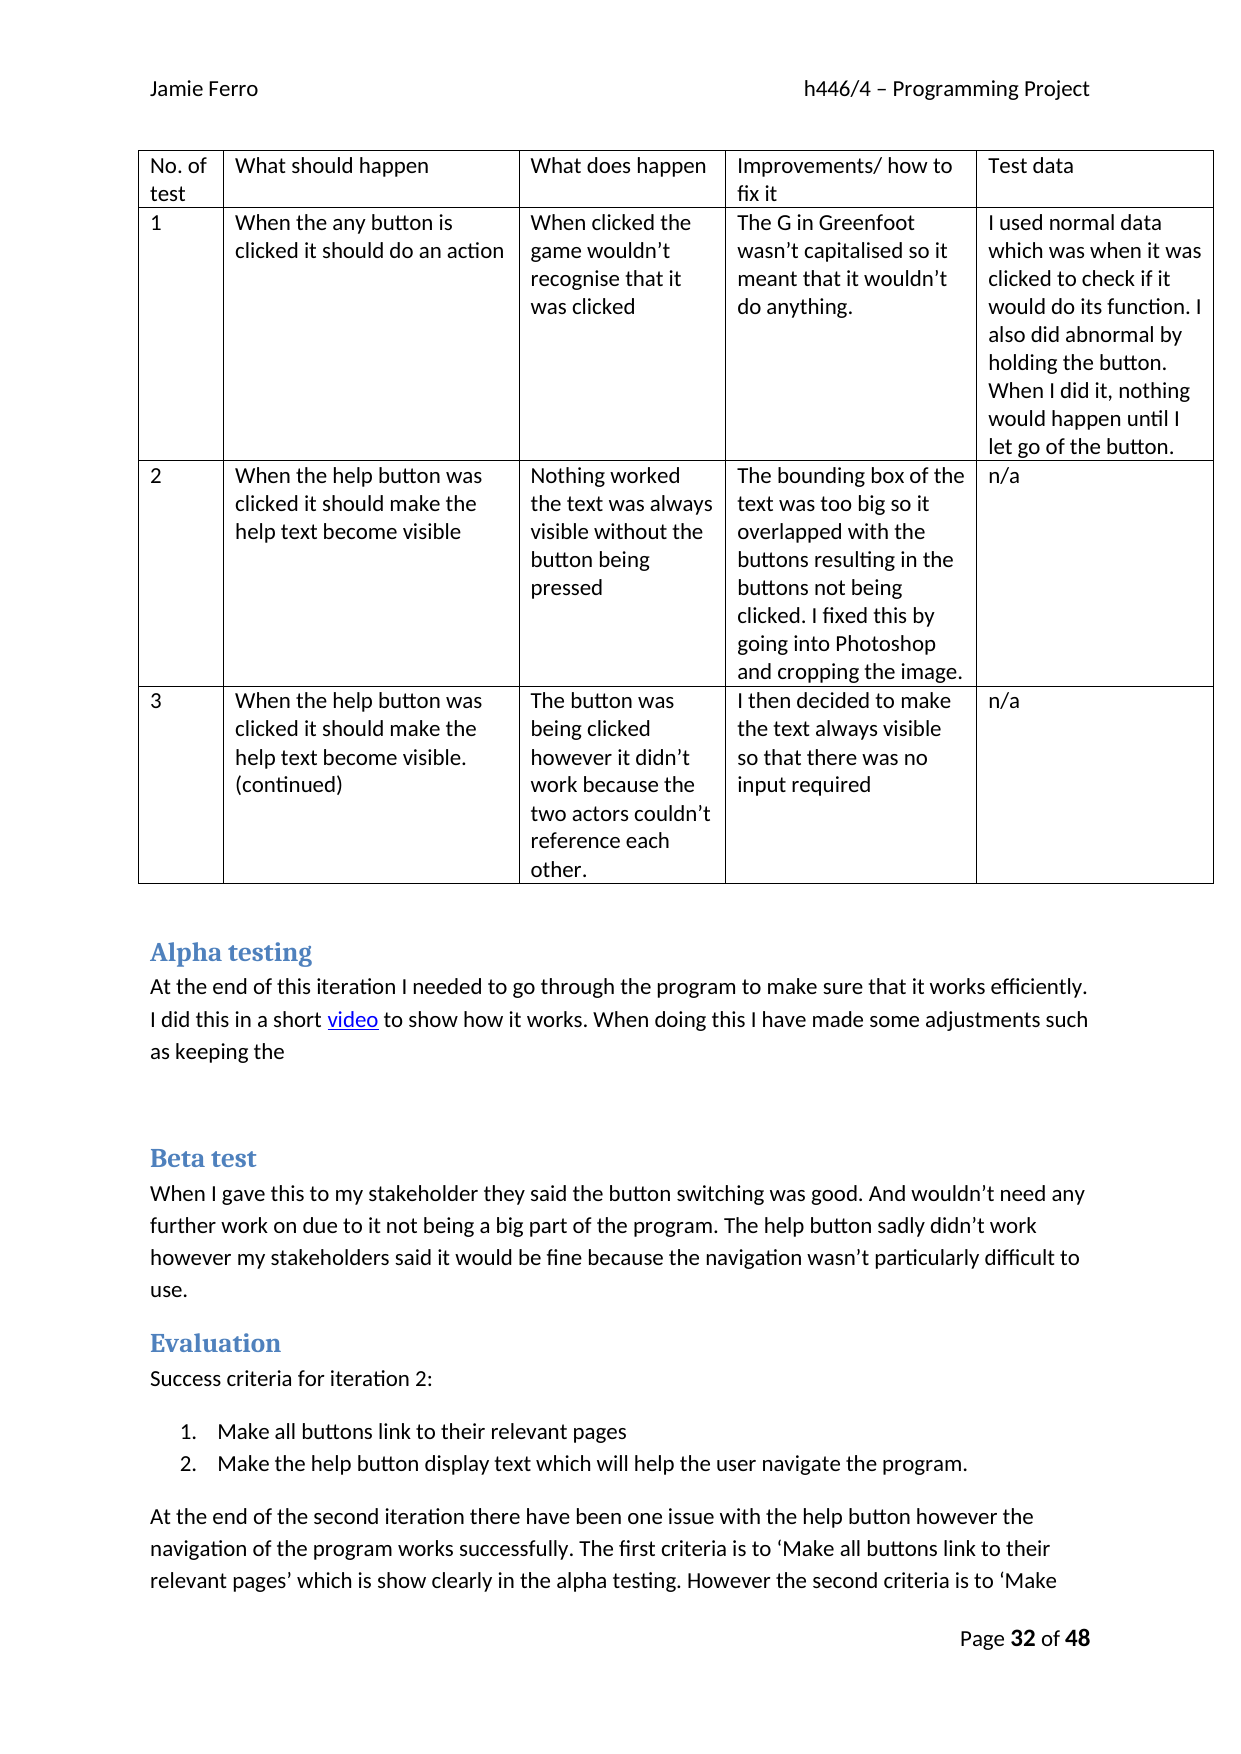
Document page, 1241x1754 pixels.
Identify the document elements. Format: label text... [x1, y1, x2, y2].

table_header What should happen [224, 151, 519, 207]
table_header No. of test [139, 151, 223, 207]
table_cell The bounding box of the text was too big so it overlapped with the buttons resulting in the buttons not being clicked. I fixed this by going into Photoshop and cropping the image. [726, 461, 976, 686]
list Make all buttons link to their relevant pages [179, 1417, 1090, 1445]
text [150, 1502, 1090, 1594]
subtitle Alpha testing [150, 937, 1090, 968]
text Success criteria for iteration 2: [150, 1364, 1090, 1392]
table_header What does happen [520, 151, 725, 207]
table_cell 3 [139, 687, 223, 883]
text At the end of this iteration I needed to go through the program to make sure that it works efficiently. I did this in a short video to show how it works. When doing this I have made some adjustments such as keeping the [150, 972, 1090, 1065]
table_header Test data [977, 151, 1213, 207]
subtitle Evaluation [150, 1328, 1090, 1359]
list Make the help button display text which will help the user navigate the program. [179, 1449, 1090, 1477]
table_cell 2 [139, 461, 223, 686]
table_cell I used normal data which was when it was clicked to check if it would do its function. I also did abnormal by holding the button. When I did it, nothing would happen until I let go of the button. [977, 208, 1213, 460]
table_cell I then decided to make the text always visible so that there was no input required [726, 687, 976, 883]
table_cell 1 [139, 208, 223, 460]
table_cell When clicked the game wouldn’t recognise that it was clicked [520, 208, 725, 460]
table_cell n/a [977, 461, 1213, 686]
table_cell The G in Greenfoot wasn’t capitalised so it meant that it wouldn’t do anything. [726, 208, 976, 460]
table_cell n/a [977, 687, 1213, 883]
table_cell When the help button was clicked it should make the help text become visible [224, 461, 519, 686]
table_header Improvements/ how to fix it [726, 151, 976, 207]
table_cell When the any button is clicked it should do an action [224, 208, 519, 460]
subtitle Beta test [150, 1143, 1090, 1174]
text When I gave this to my stakeholder they said the button switching was good. And wouldn’t need any further work on due to it not being a big part of the program. The help button sadly didn’t work however my stakeholders said it would be fine because the navigation wasn’t particularly difficult to use. [150, 1179, 1090, 1303]
table_cell When the help button was clicked it should make the help text become visible. (continued) [224, 687, 519, 883]
table_cell Nothing worked the text was always visible without the button being pressed [520, 461, 725, 686]
table_cell The button was being clicked however it didn’t work because the two actors couldn’t reference each other. [520, 687, 725, 883]
